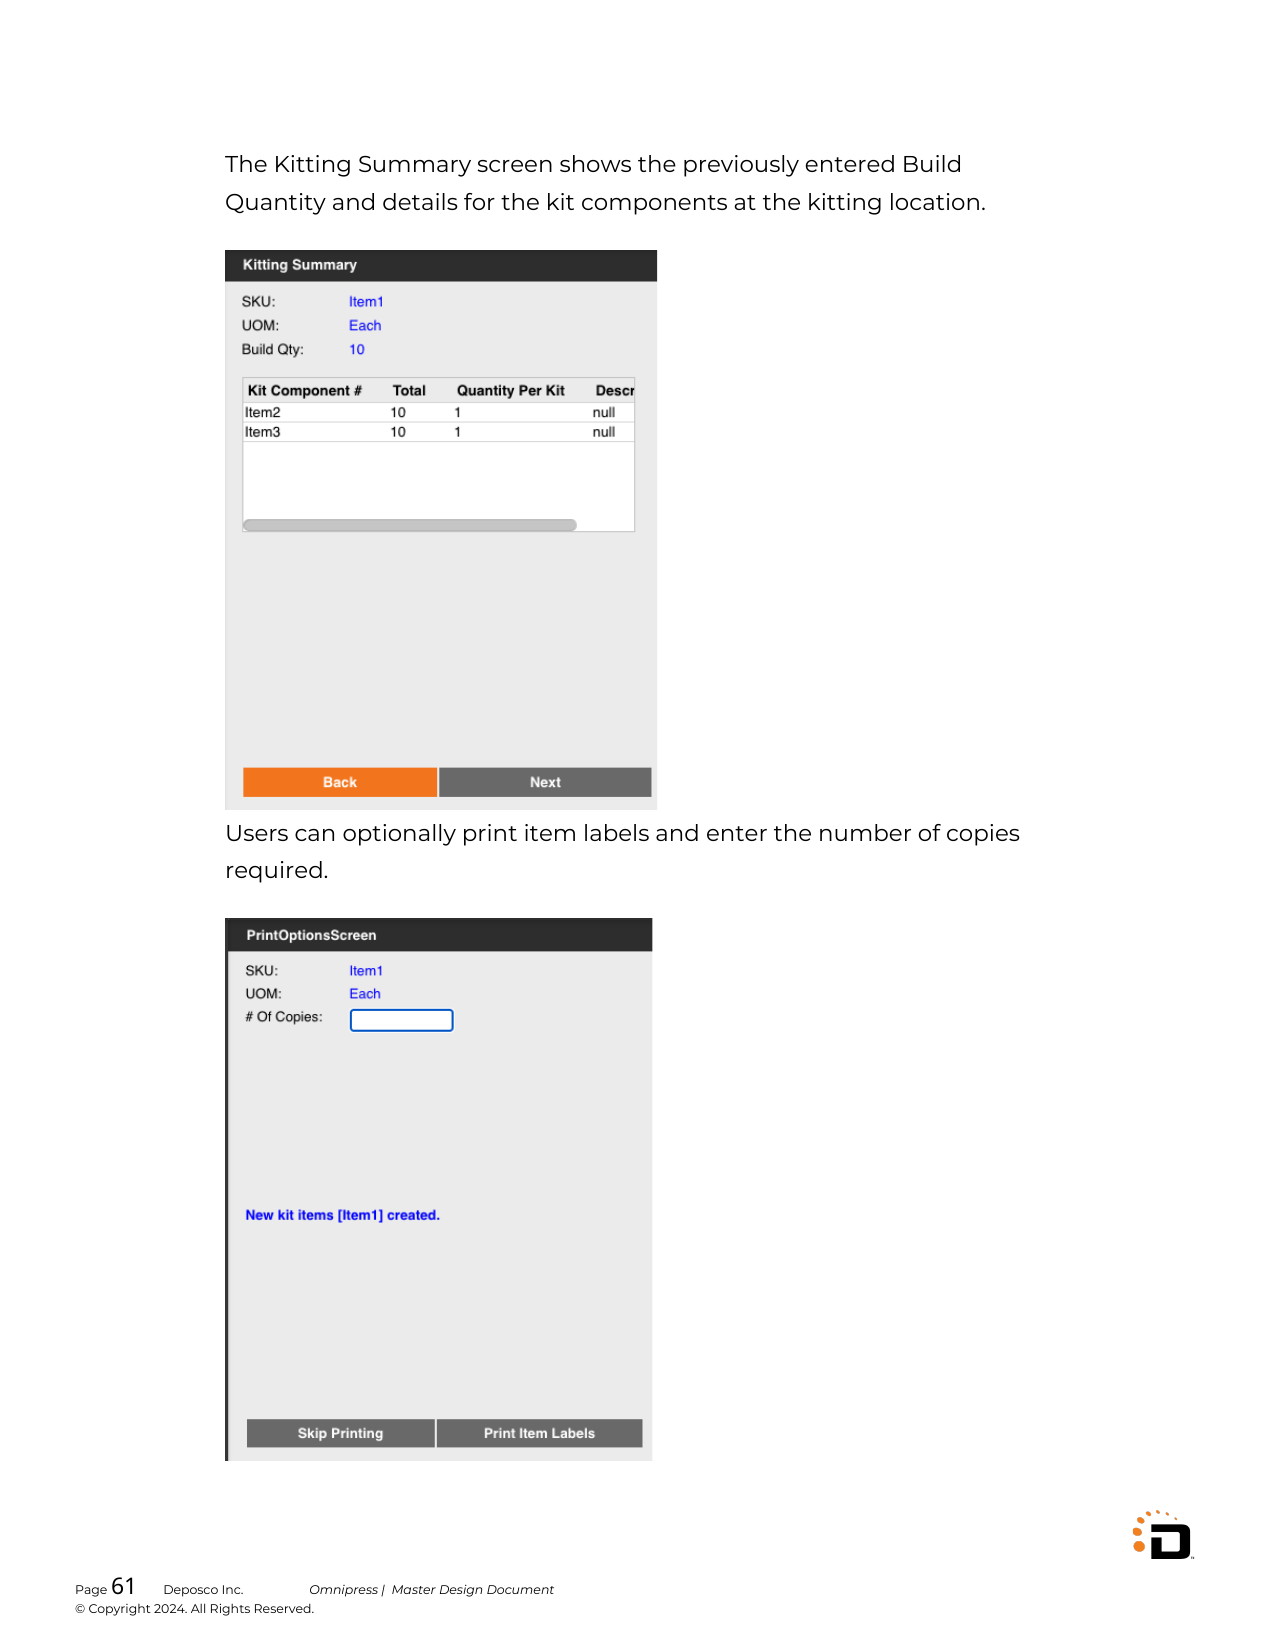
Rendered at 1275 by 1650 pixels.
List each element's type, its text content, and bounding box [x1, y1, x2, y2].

text The Kitting Summary screen shows the previously entered Build Quantity and details for the kit components at the kitting location. [225, 151, 1050, 216]
picture [225, 918, 653, 1461]
picture [225, 250, 658, 810]
picture [1132, 1510, 1195, 1559]
